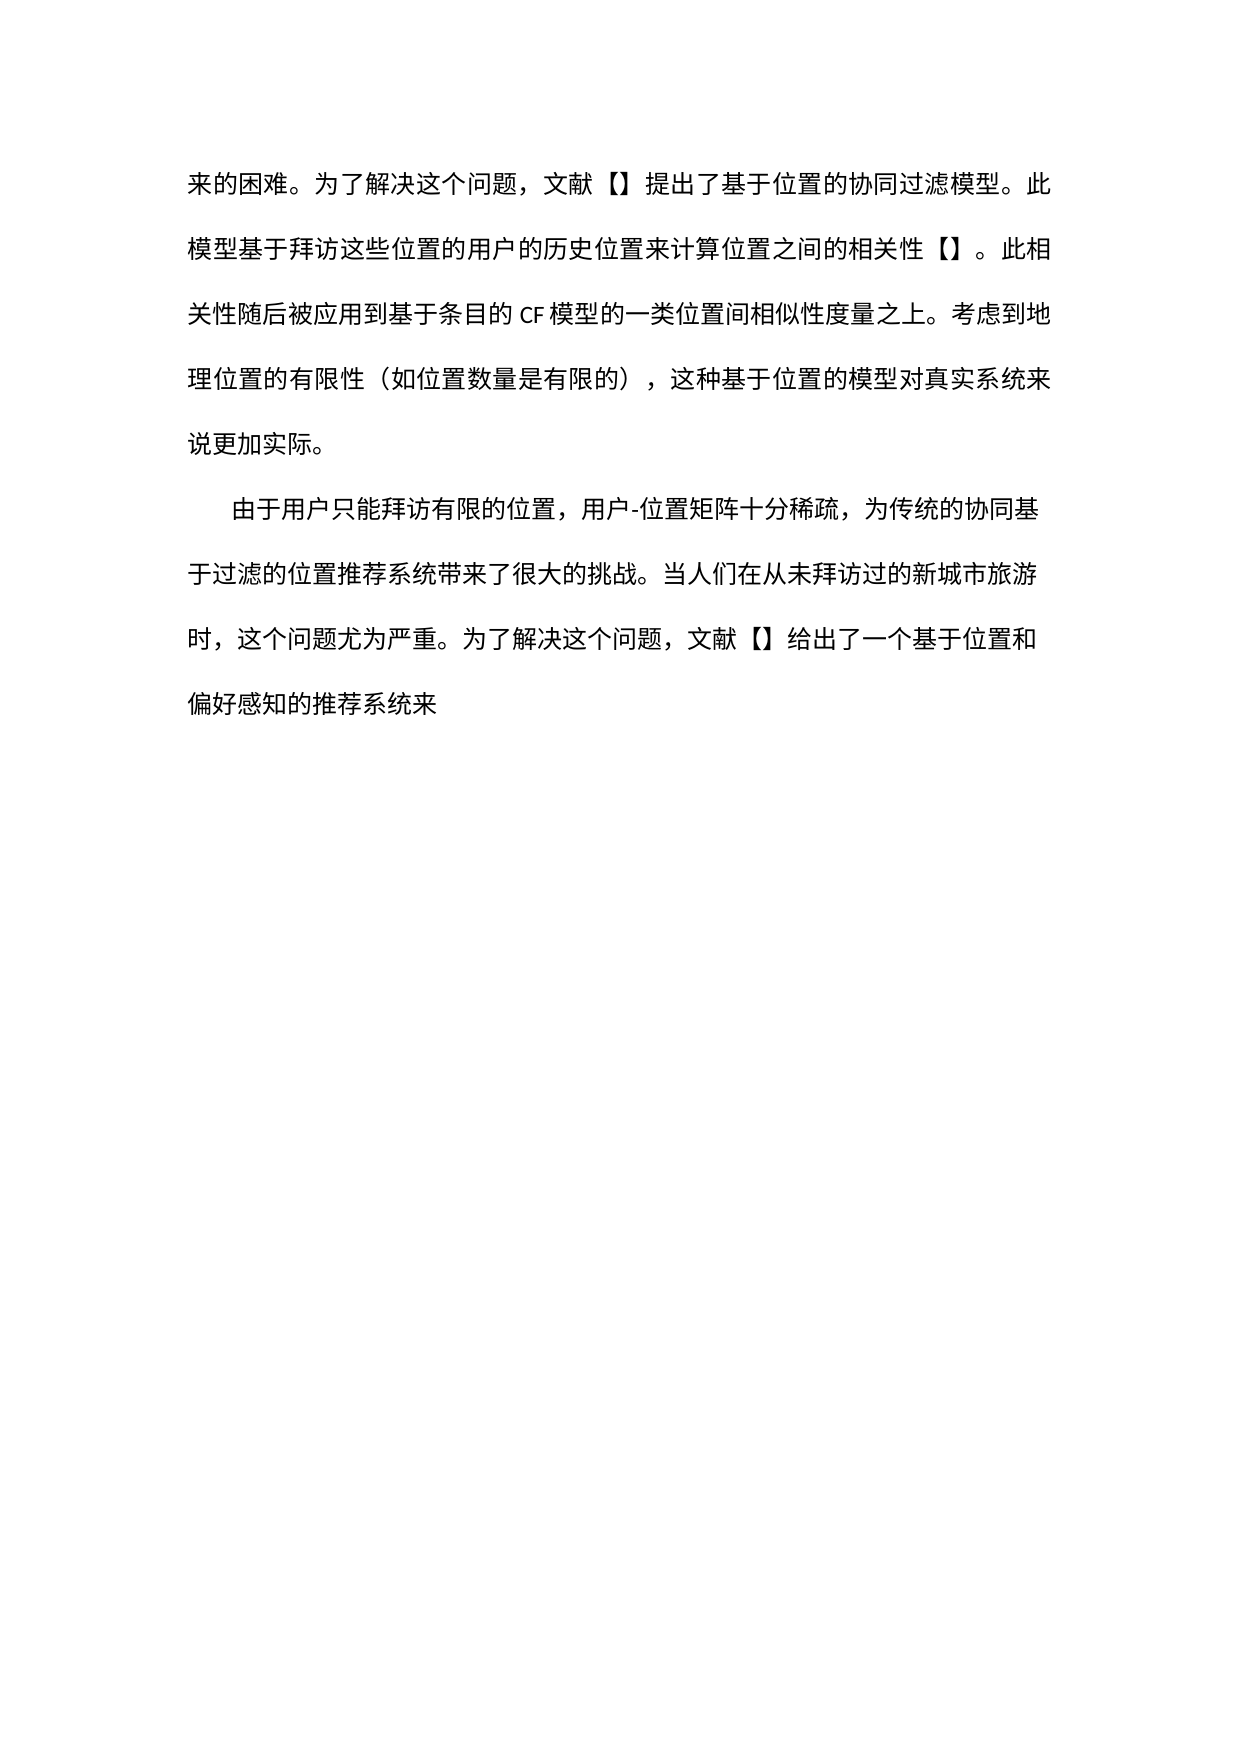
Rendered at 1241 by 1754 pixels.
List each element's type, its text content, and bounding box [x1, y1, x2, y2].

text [187, 150, 1053, 475]
text 由于用户只能拜访有限的位置，用户-位置矩阵十分稀疏，为传统的协同基于过滤的位置推荐系统带来了很大的挑战。当人们在从未拜访过的新城市旅游时，这个问题尤为严重。为了解决这个问题，文献【】给出了一个基于位置和偏好感知的推荐系统来 [187, 475, 1053, 735]
